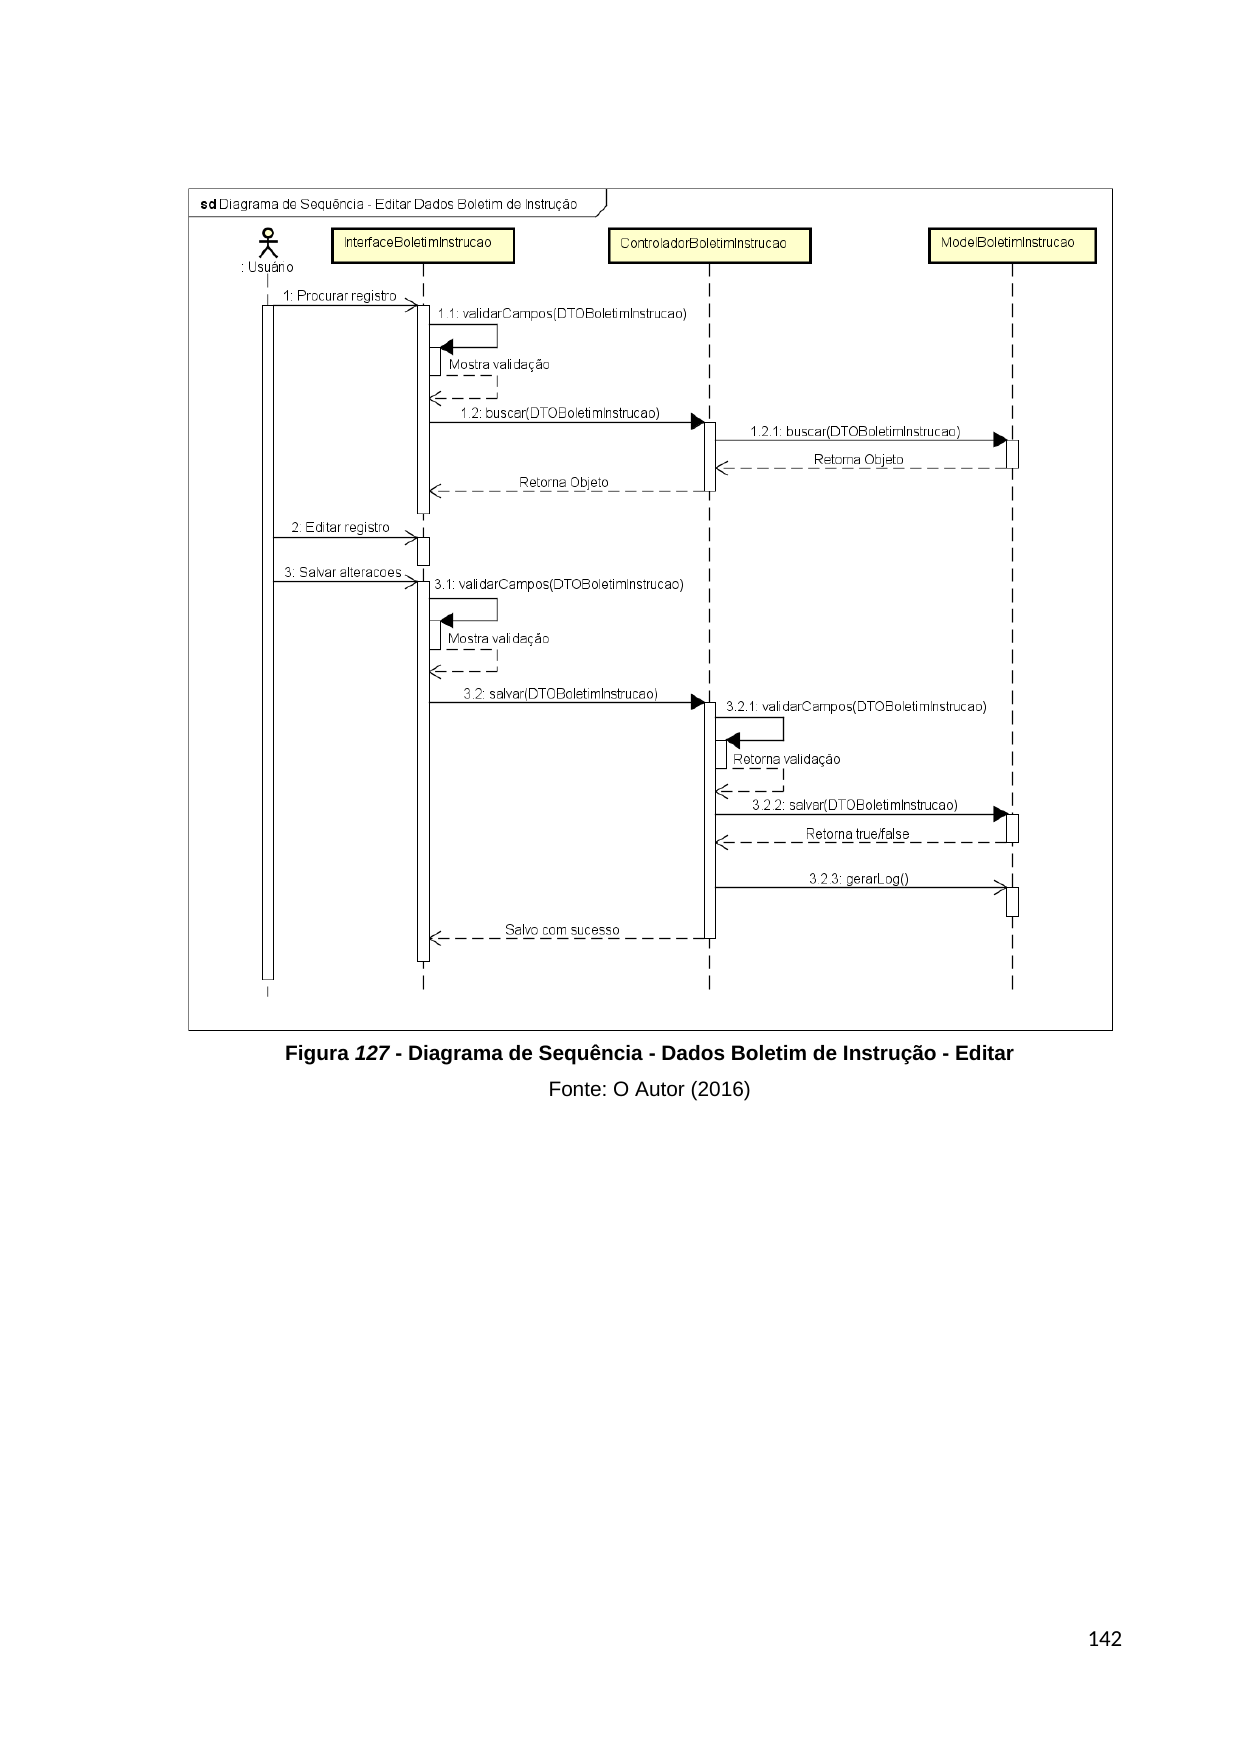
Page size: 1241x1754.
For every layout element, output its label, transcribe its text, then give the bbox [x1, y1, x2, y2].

text Figura 127 - Diagrama de Sequência - Dados Boletim de Instrução - Editar [177, 1041, 1122, 1064]
picture [177, 177, 1123, 1041]
text Fonte: O Autor (2016) [177, 1077, 1122, 1101]
